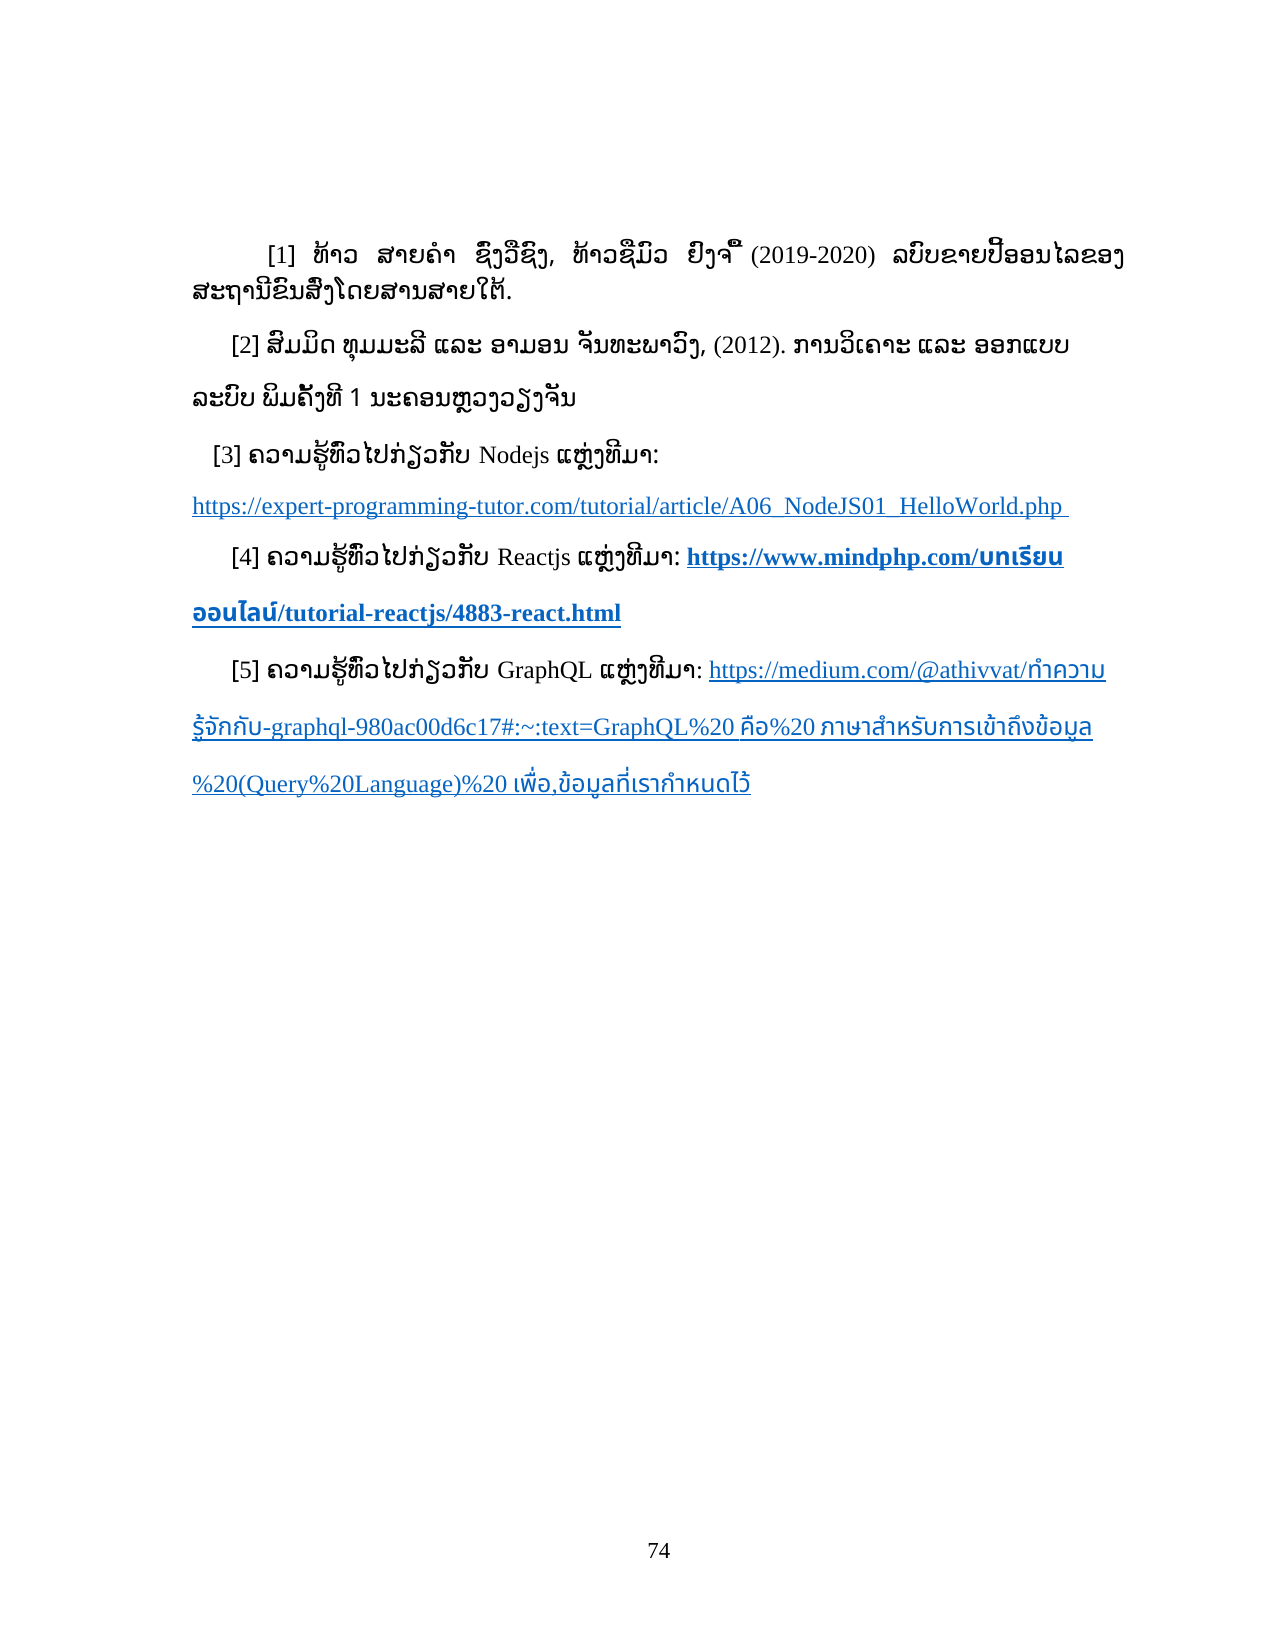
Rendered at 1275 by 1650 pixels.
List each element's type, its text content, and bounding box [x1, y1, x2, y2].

text [5] ຄວາມຮູ້ທົ່ວໄປກ່ຽວກັບ GraphQL ແຫຼ່ງທີມາ: https://medium.com/@athivvat/ทำความรู้จักกับ-graphql-980ac00d6c17#:~:text=GraphQL%20คือ%20ภาษาสำหรับการเข้าถึงข้อมูล%20(Query%20Language)%20เพื่อ,ข้อมูลที่เรากำหนดไว้ [148, 652, 1125, 803]
text [2] ສົມມິດ ທຸມມະລີ ແລະ ອາມອນ ຈັນທະພາວົງ, (2012). ການວິເຄາະ ແລະ ອອກແບບລະບົບ ພິມຄັ້ງທີ 1 ນະຄອນຫຼວງວຽງຈັນ [148, 326, 1125, 417]
text [3] ຄວາມຮູ້ທົ່ວໄປກ່ຽວກັບ Nodejs ແຫຼ່ງທີມາ: https://expert-programming-tutor.com/tutorial/article/A06_NodeJS01_HelloWorld.php ​ [148, 436, 1125, 521]
text [4] ຄວາມຮູ້ທົ່ວໄປກ່ຽວກັບ Reactjs ແຫຼ່ງທີມາ: https://www.mindphp.com/บทเรียนออนไลน์/tutorial-reactjs/4883-react.html [148, 538, 1125, 633]
text [1] ທ້າວ ສາຍຄຳ ຊົ່ງວືຊົງ, ທ້າວຊືມົວ ຢົງຈື້ (2019-2020) ລບົບຂາຍປີ້ອອນໄລຂອງສະຖານີຂົນສົ່ງໂດຍສານສາຍໃຕ້. [192, 236, 1125, 307]
